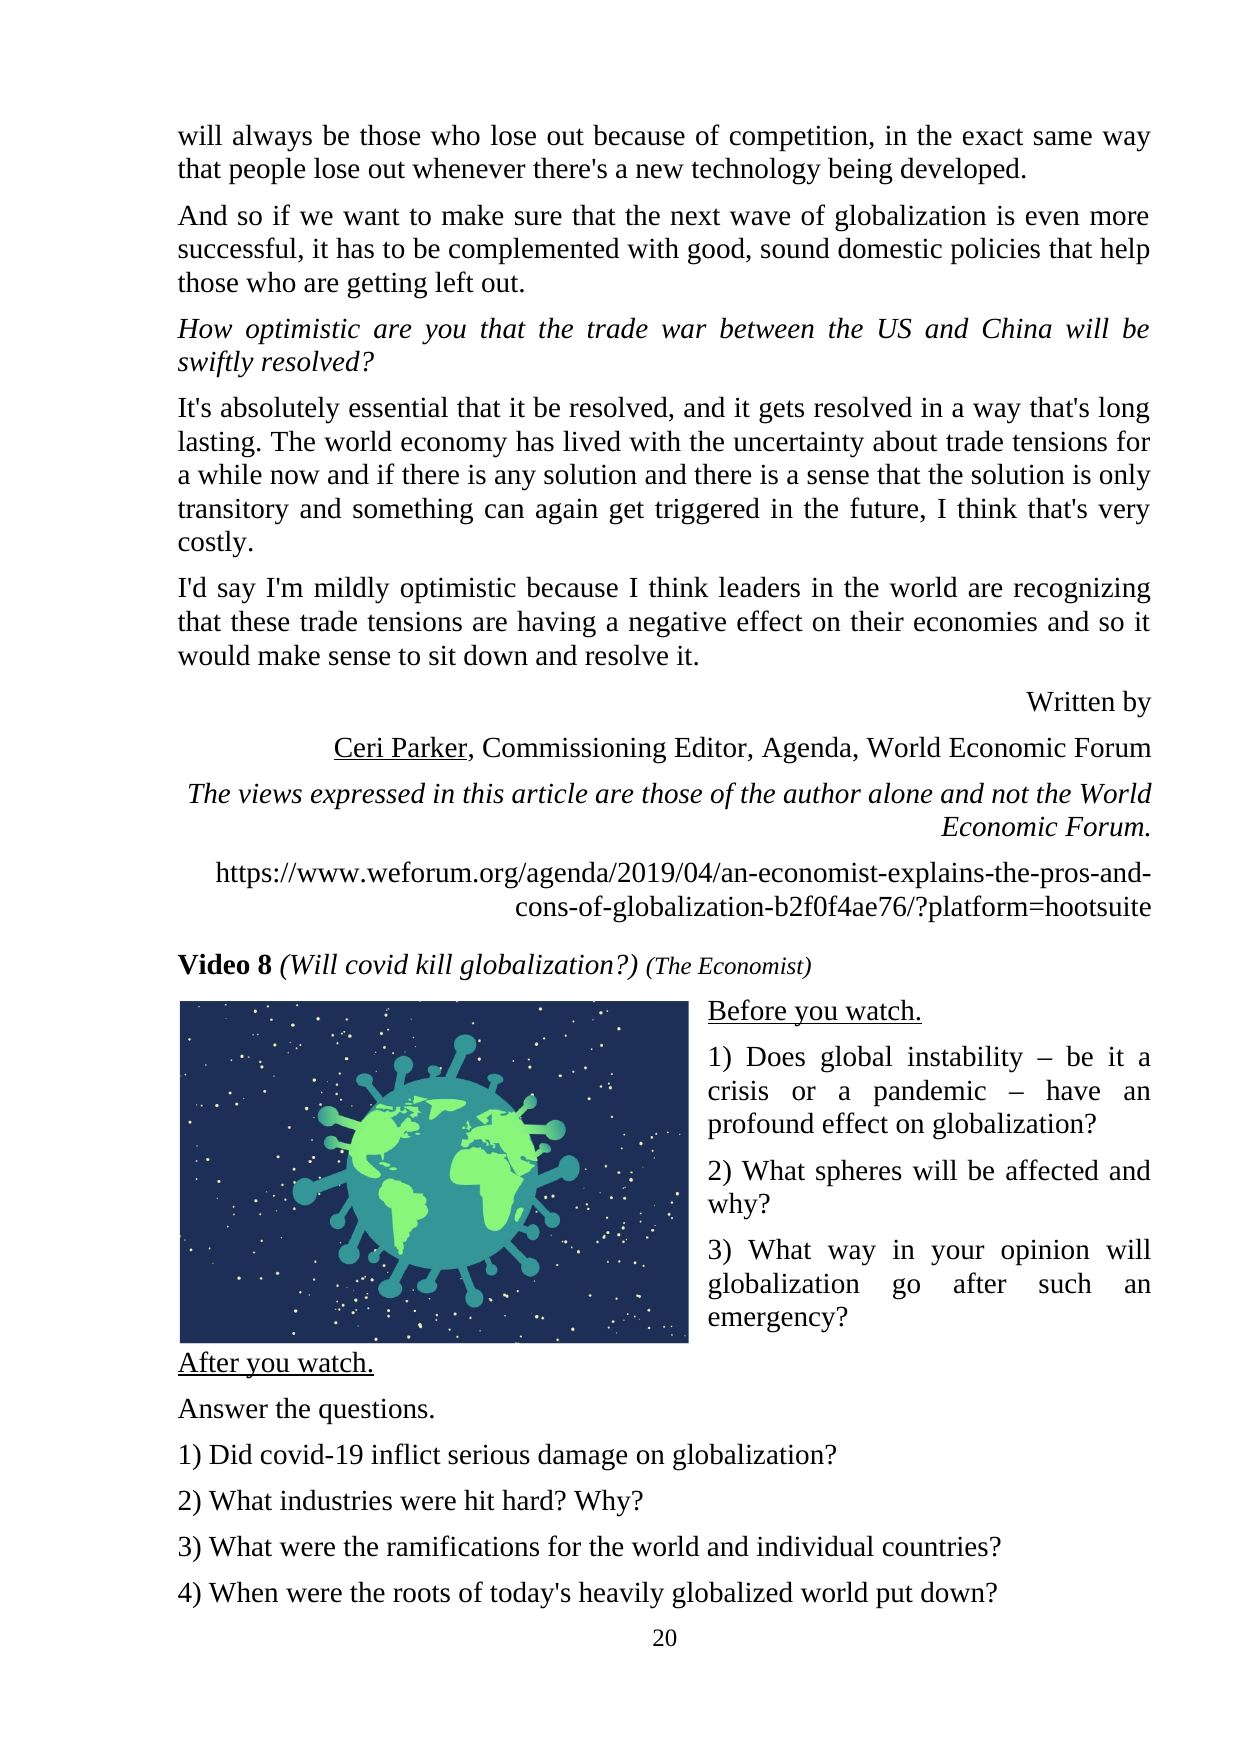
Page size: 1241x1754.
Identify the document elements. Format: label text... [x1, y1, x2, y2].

text 4) When were the roots of today's heavily globalized world put down? [177, 1576, 1152, 1609]
text 2) What spheres will be affected and why? [689, 1153, 1152, 1220]
text I'd say I'm mildly optimistic because I think leaders in the world are recognizing that these trade tensions are having a negative effect on their economies and so it would make sense to sit down and resolve it. [177, 571, 1152, 671]
picture [179, 1001, 689, 1344]
text 1) Does global instability – be it a crisis or a pandemic – have an profound effect on globalization? [689, 1039, 1152, 1140]
text How optimistic are you that the trade war between the US and China will be swiftly resolved? [177, 311, 1152, 378]
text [177, 118, 1152, 185]
text 3) What were the ramifications for the world and individual countries? [177, 1529, 1152, 1563]
text Ceri Parker, Commissioning Editor, Agenda, World Economic Forum [177, 730, 1152, 763]
text After you watch. [177, 1345, 1152, 1379]
text Video 8 (Will covid kill globalization?) (The Economist) [177, 947, 1152, 981]
text Answer the questions. [177, 1391, 1152, 1425]
text It's absolutely essential that it be resolved, and it gets resolved in a way that's long lasting. The world economy has lived with the uncertainty about trade tensions for a while now and if there is any solution and there is a sense that the solution is only transitory and something can again get triggered in the future, I think that's very costly. [177, 390, 1152, 558]
text 1) Did covid-19 inflict serious damage on globalization? [177, 1437, 1152, 1471]
text Before you watch. [177, 993, 1152, 1027]
text 3) What way in your opinion will globalization go after such an emergency? [689, 1232, 1152, 1333]
text https://www.weforum.org/agenda/2019/04/an-economist-explains-the-pros-and-cons-of-globalization-b2f0f4ae76/?platform=hootsuite [177, 855, 1152, 922]
text 2) What industries were hit hard? Why? [177, 1483, 1152, 1517]
text And so if we want to make sure that the next wave of globalization is even more successful, it has to be complemented with good, sound domestic policies that help those who are getting left out. [177, 198, 1152, 298]
text Written by [177, 684, 1152, 717]
text The views expressed in this article are those of the author alone and not the World Economic Forum. [177, 776, 1152, 843]
